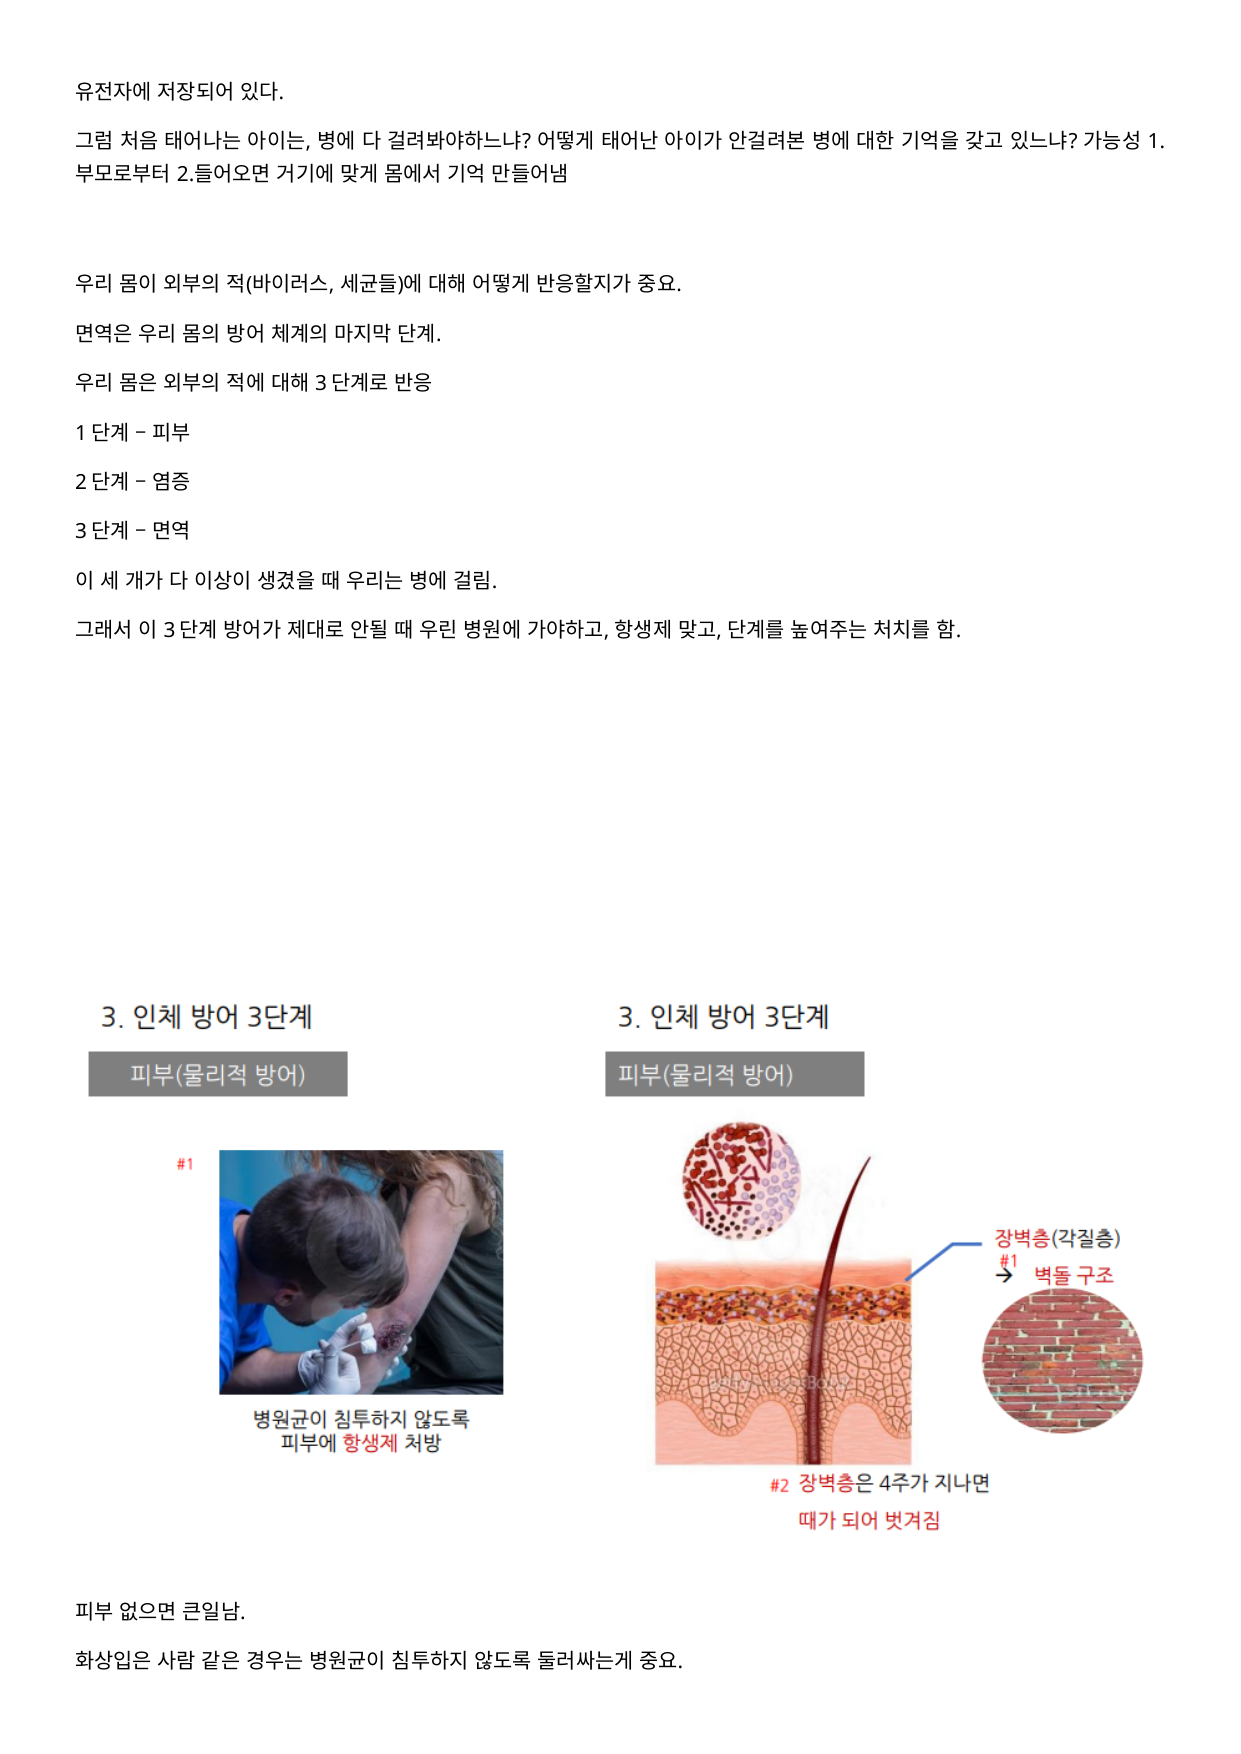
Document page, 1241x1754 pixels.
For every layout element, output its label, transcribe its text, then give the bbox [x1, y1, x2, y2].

text 1단계 – 피부 [75, 416, 1165, 446]
text 그럼 처음 태어나는 아이는, 병에 다 걸려봐야하느냐? 어떻게 태어난 아이가 안걸려본 병에 대한 기억을 갖고 있느냐? 가능성 1.부모로부터 2.들어오면 거기에 맞게 몸에서 기억 만들어냄 [75, 124, 1165, 218]
text 화상입은 사람 같은 경우는 병원균이 침투하지 않도록 둘러싸는게 중요. [75, 1644, 1165, 1675]
picture [75, 993, 1166, 1577]
text 2단계 – 염증 [75, 465, 1165, 496]
text 피부 없으면 큰일남. [75, 1595, 1165, 1625]
text 우리 몸은 외부의 적에 대해 3단계로 반응 [75, 366, 1165, 397]
text 면역은 우리 몸의 방어 체계의 마지막 단계. [75, 317, 1165, 347]
text 그래서 이 3단계 방어가 제대로 안될 때 우린 병원에 가야하고, 항생제 맞고, 단계를 높여주는 처치를 함. [75, 613, 1165, 644]
text 이 세 개가 다 이상이 생겼을 때 우리는 병에 걸림. [75, 564, 1165, 594]
text 3단계 – 면역 [75, 514, 1165, 545]
text 유전자에 저장되어 있다. [75, 75, 1165, 105]
text 우리 몸이 외부의 적(바이러스, 세균들)에 대해 어떻게 반응할지가 중요. [75, 237, 1165, 298]
